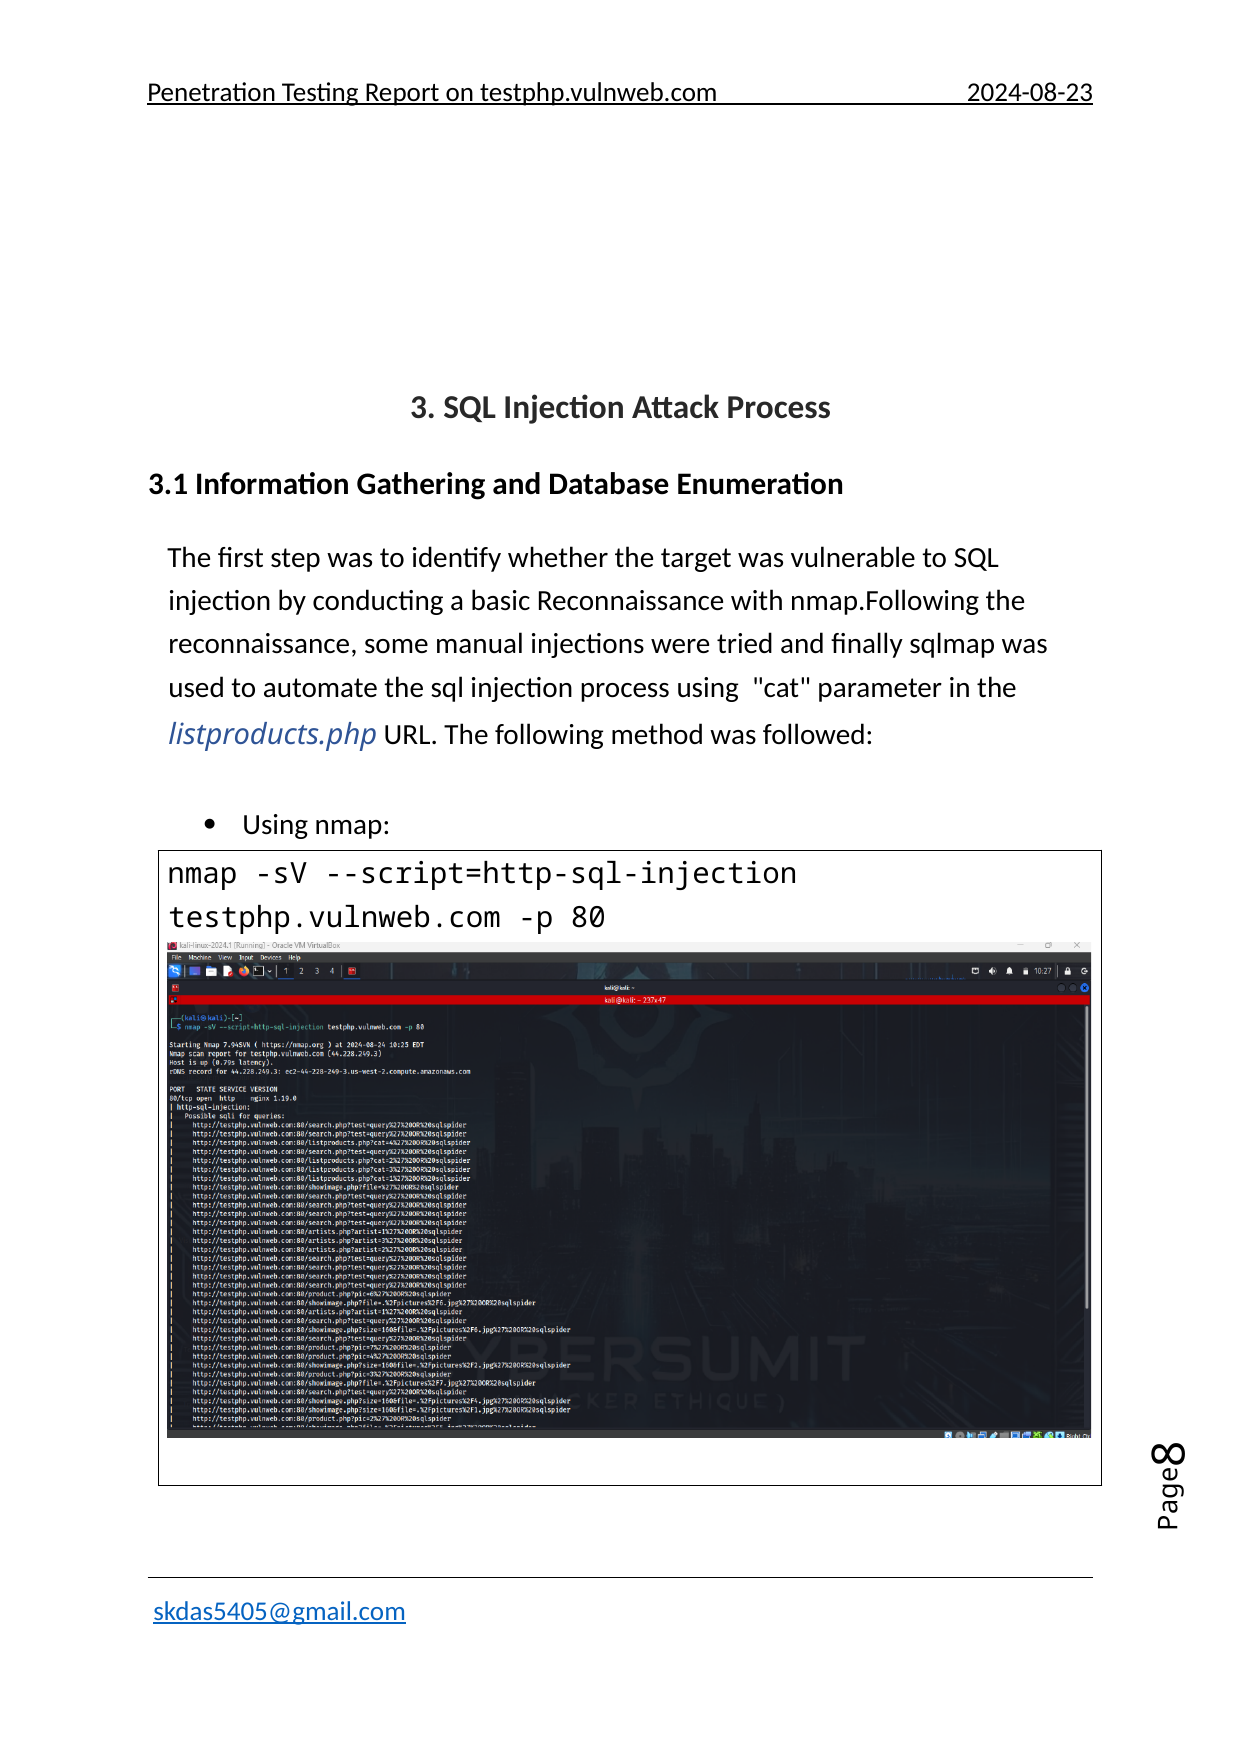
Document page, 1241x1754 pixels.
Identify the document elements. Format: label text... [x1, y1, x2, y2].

subtitle 3.1 Information Gathering and Database Enumeration [148, 464, 1093, 502]
list Using nmap: [204, 806, 1073, 841]
text nmap -sV --script=http-sql-injection testphp.vulnweb.com -p 80 [159, 851, 1101, 936]
picture [167, 942, 1092, 1438]
subtitle 3. SQL Injection Attack Process [148, 386, 1093, 427]
text The first step was to identify whether the target was vulnerable to SQL injection by conducting a basic Reconnaissance with nmap.Following the reconnaissance, some manual injections were tried and finally sqlmap was used to automate the sql injection process using "cat" parameter in the listproducts.php URL. The following method was followed: [167, 539, 1073, 753]
